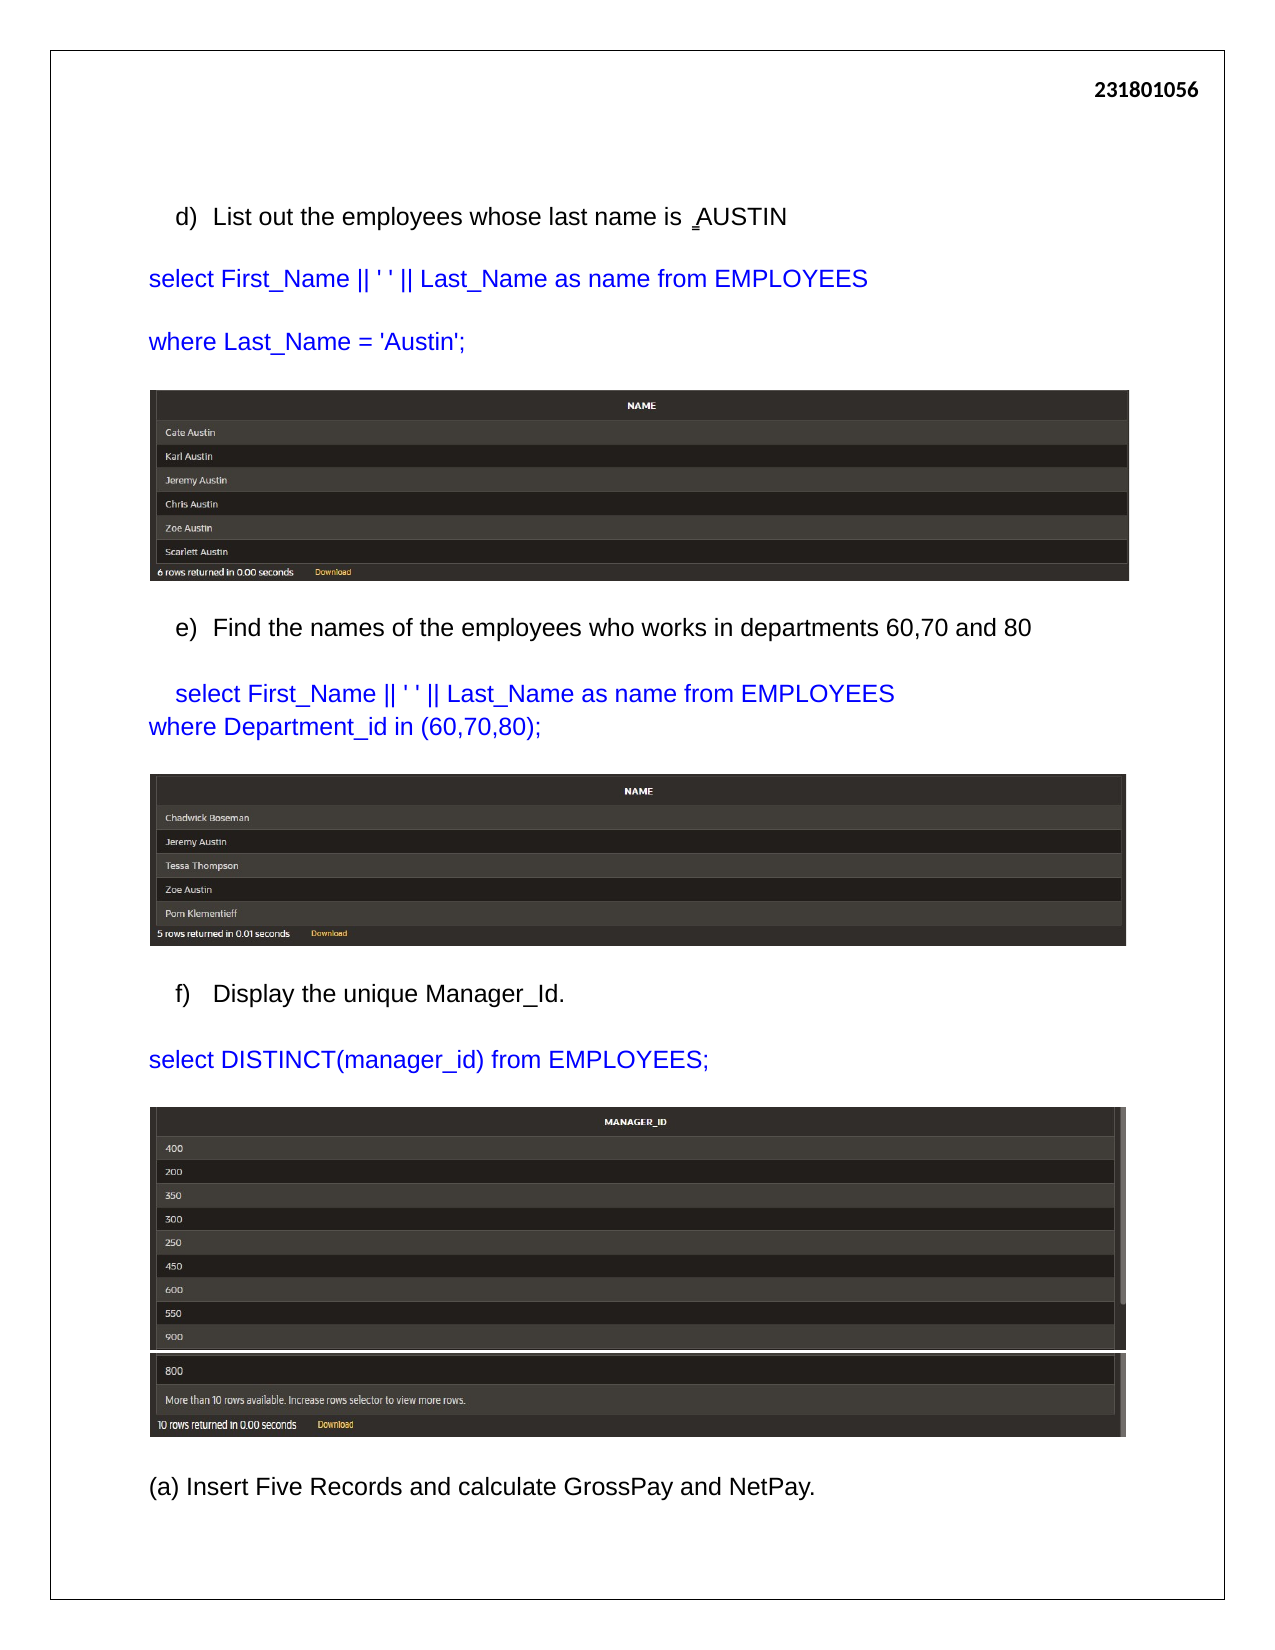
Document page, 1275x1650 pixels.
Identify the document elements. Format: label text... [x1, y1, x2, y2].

list List out the employees whose last name is ̳AUSTIN [175, 202, 1117, 231]
picture [150, 390, 1130, 581]
text select First_Name || ' ' || Last_Name as name from EMPLOYEES [175, 679, 1147, 708]
list Display the unique Manager_Id. [175, 979, 1117, 1008]
text (a) Insert Five Records and calculate GrossPay and NetPay. [148, 1472, 1117, 1501]
text select DISTINCT(manager_id) from EMPLOYEES; [148, 1045, 1147, 1074]
picture [150, 1107, 1126, 1350]
text where Last_Name = 'Austin'; [148, 327, 1147, 356]
list Find the names of the employees who works in departments 60,70 and 80 [175, 613, 1117, 642]
picture [150, 774, 1127, 946]
picture [150, 1353, 1126, 1437]
text select First_Name || ' ' || Last_Name as name from EMPLOYEES [148, 264, 1147, 293]
text where Department_id in (60,70,80); [148, 712, 1147, 741]
